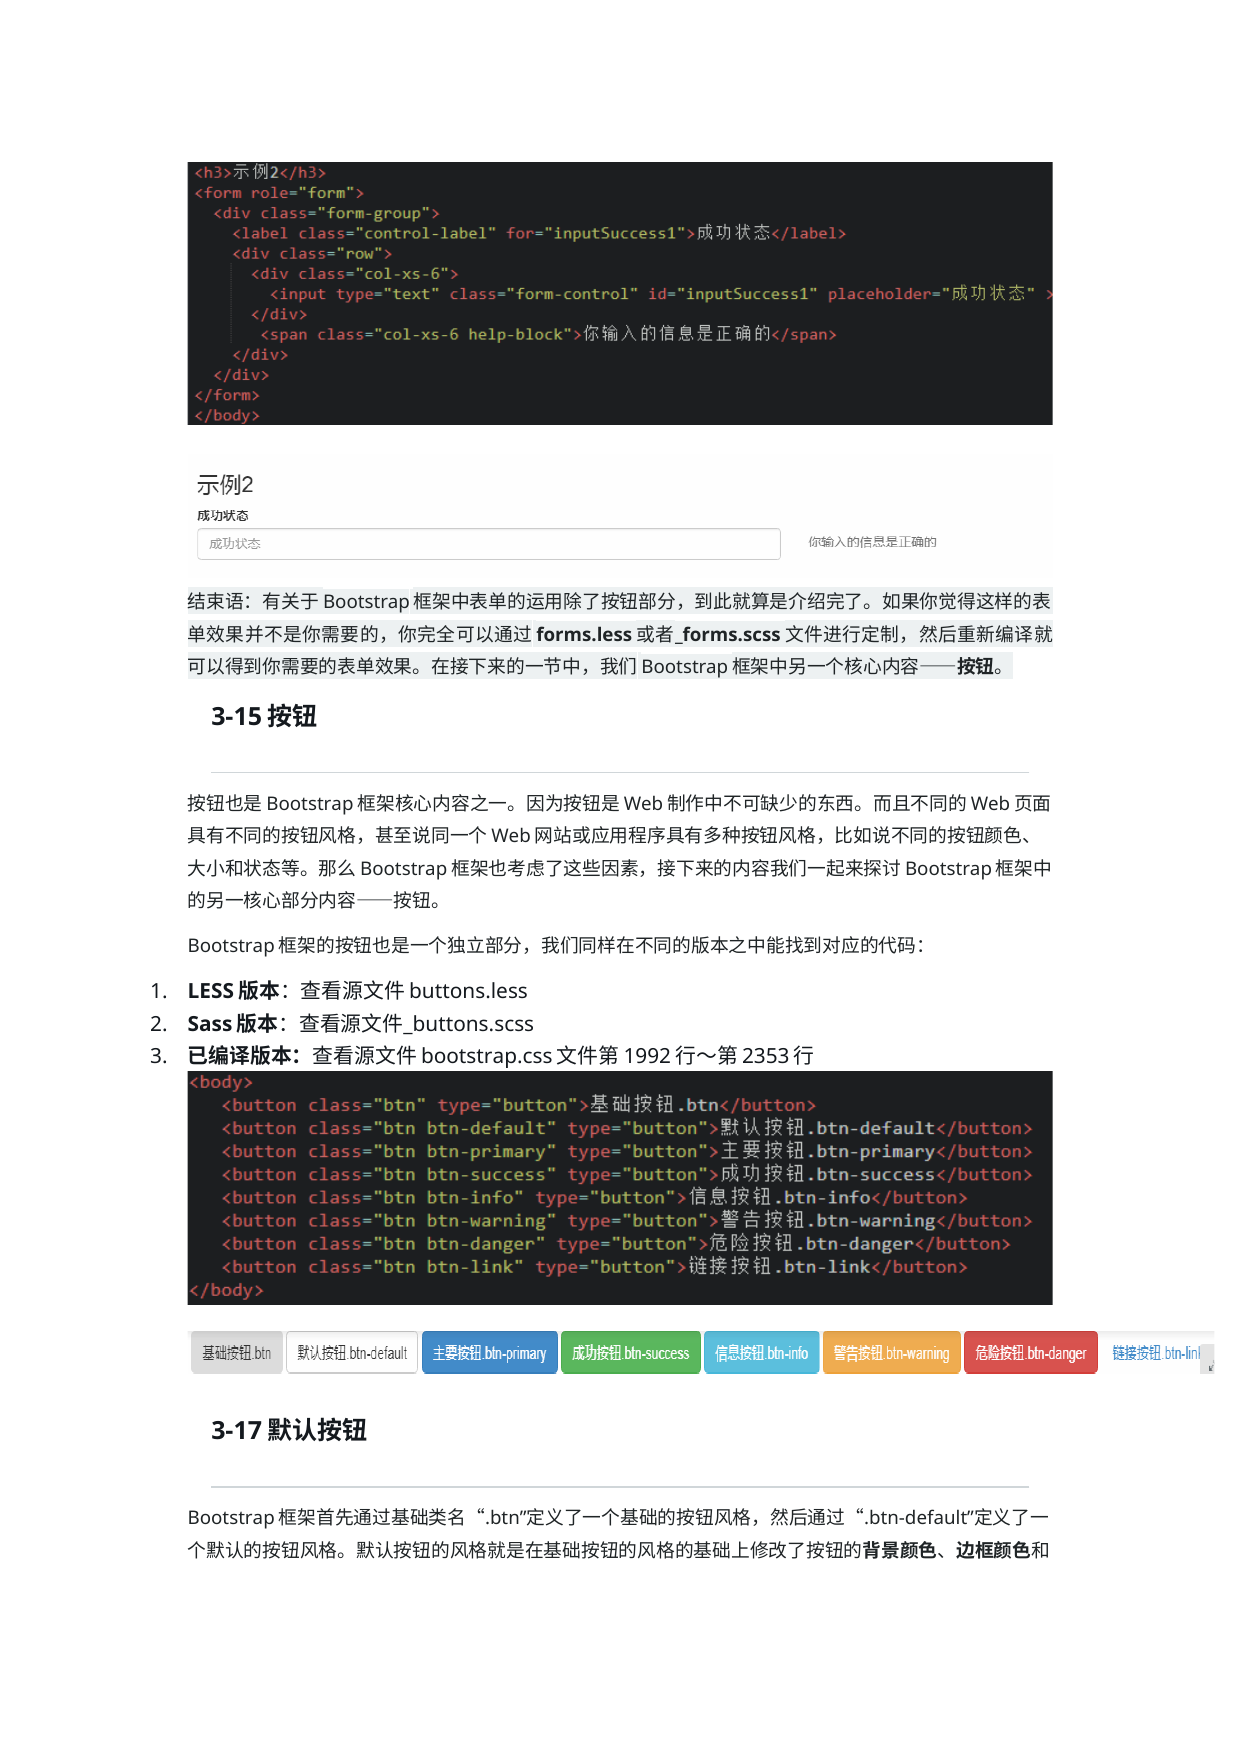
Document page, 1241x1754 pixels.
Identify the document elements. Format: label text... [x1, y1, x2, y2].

text 按钮也是Bootstrap框架核心内容之一。因为按钮是Web制作中不可缺少的东西。而且不同的Web页面具有不同的按钮风格，甚至说同一个Web网站或应用程序具有多种按钮风格，比如说不同的按钮颜色、大小和状态等。那么Bootstrap框架也考虑了这些因素，接下来的内容我们一起来探讨Bootstrap框架中的另一核心部分内容——按钮。 [187, 786, 1053, 916]
subtitle 3-17默认按钮 [211, 1396, 1029, 1486]
text 3-15按钮 [211, 682, 1029, 772]
list Sass版本：查看源文件_buttons.scss [150, 1006, 1053, 1038]
list 已编译版本：查看源文件bootstrap.css文件第1992行～第2353行 [150, 1038, 1053, 1071]
text Bootstrap框架的按钮也是一个独立部分，我们同样在不同的版本之中能找到对应的代码： [187, 928, 1053, 961]
list LESS版本：查看源文件buttons.less [150, 973, 1053, 1006]
text 结束语：有关于Bootstrap框架中表单的运用除了按钮部分，到此就算是介绍完了。如果你觉得这样的表单效果并不是你需要的，你完全可以通过forms.less或者_forms.scss文件进行定制，然后重新编译就可以得到你需要的表单效果。在接下来的一节中，我们Bootstrap框架中另一个核心内容——按钮。 [187, 584, 1053, 682]
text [187, 1500, 1053, 1565]
